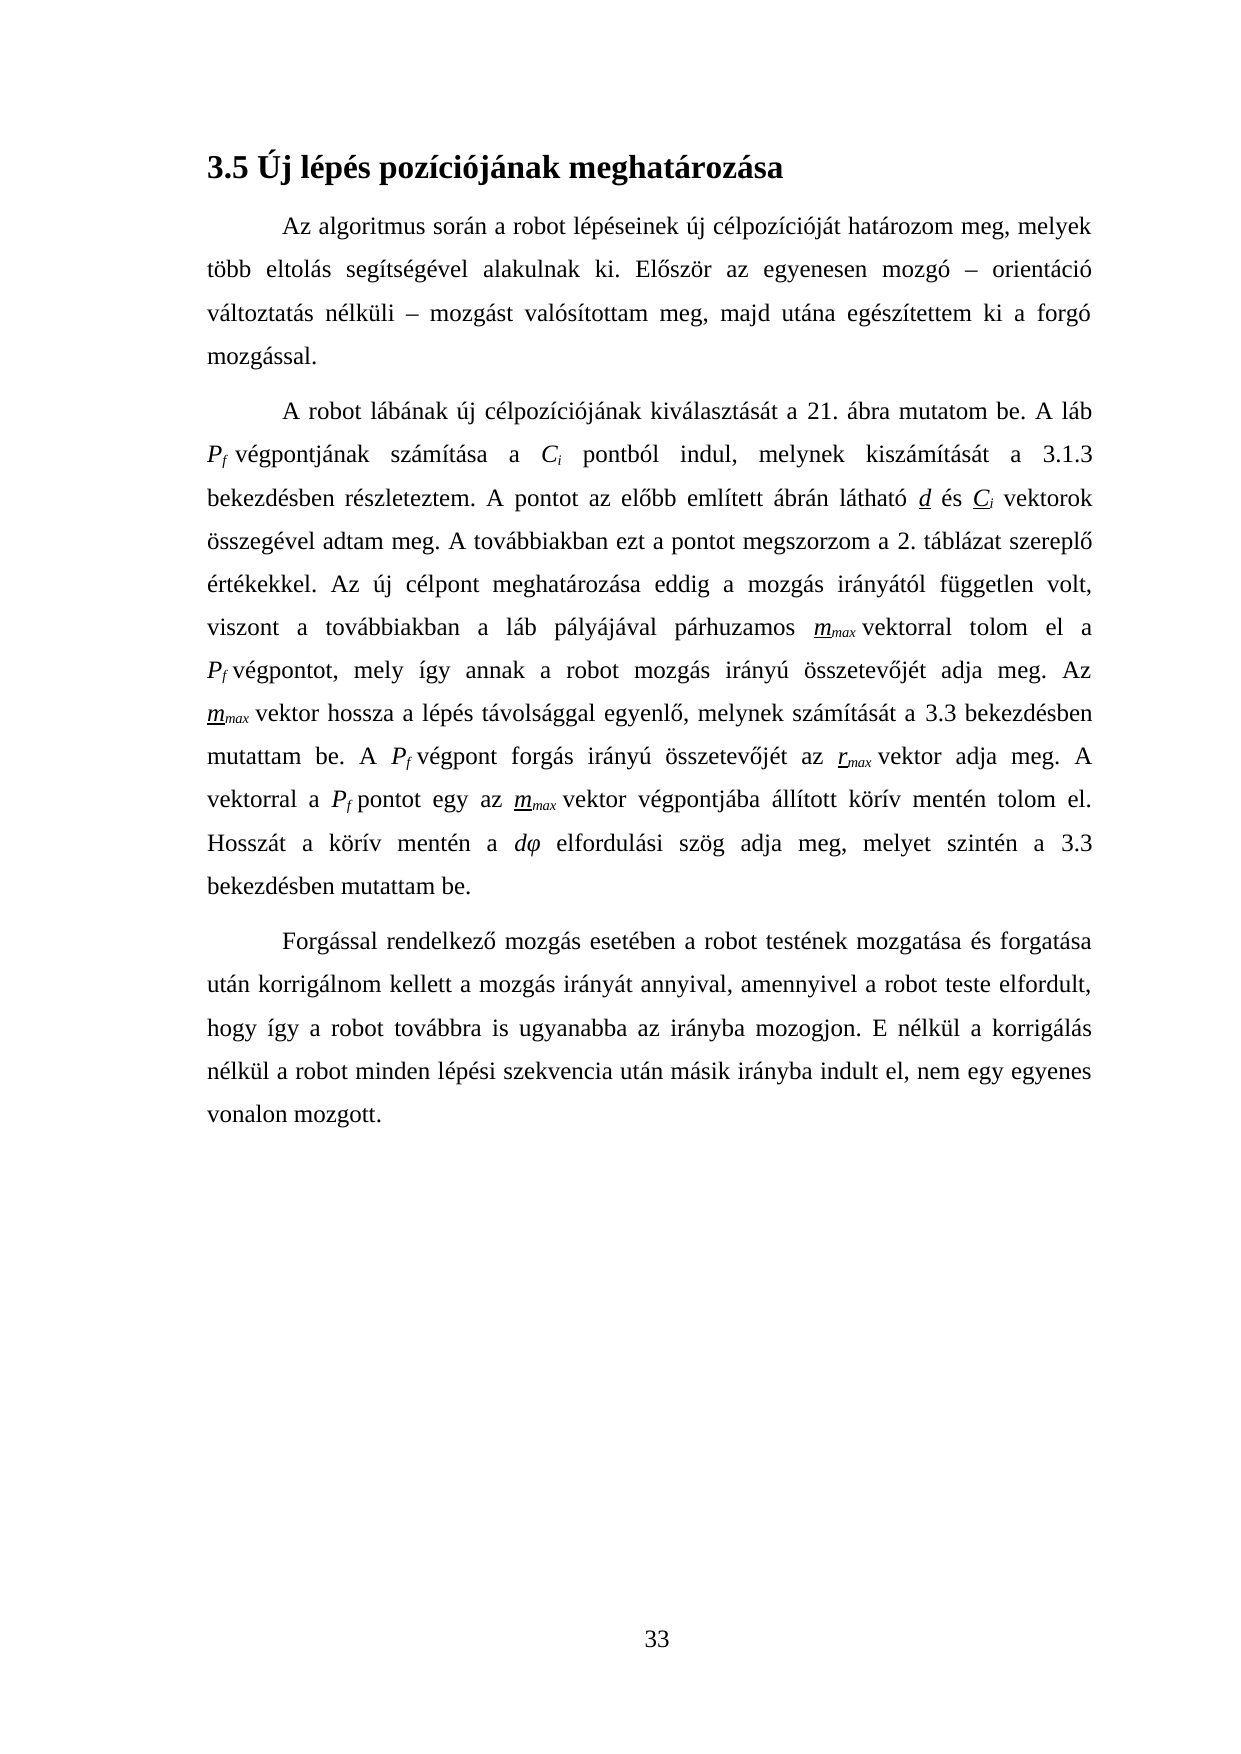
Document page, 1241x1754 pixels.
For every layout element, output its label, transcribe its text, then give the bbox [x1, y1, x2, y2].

text Forgással rendelkező mozgás esetében a robot testének mozgatása és forgatása után korrigálnom kellett a mozgás irányát annyival, amennyivel a robot teste elfordult, hogy így a robot továbbra is ugyanabba az irányba mozogjon. E nélkül a korrigálás nélkül a robot minden lépési szekvencia után másik irányba indult el, nem egy egyenes vonalon mozgott. [207, 926, 1092, 1128]
subtitle Új lépés pozíciójának meghatározása [207, 148, 1092, 186]
text A robot lábának új célpozíciójának kiválasztását a 21. ábra mutatom be. A láb Pf végpontjának számítása a Ci pontból indul, melynek kiszámítását a 3.1.3 bekezdésben részleteztem. A pontot az előbb említett ábrán látható d és Ci vektorok összegével adtam meg. A továbbiakban ezt a pontot megszorzom a 2. táblázat szereplő értékekkel. Az új célpont meghatározása eddig a mozgás irányától független volt, viszont a továbbiakban a láb pályájával párhuzamos mmax vektorral tolom el a Pf végpontot, mely így annak a robot mozgás irányú összetevőjét adja meg. Az mmax vektor hossza a lépés távolsággal egyenlő, melynek számítását a 3.3 bekezdésben mutattam be. A Pf végpont forgás irányú összetevőjét az rmax vektor adja meg. A vektorral a Pf pontot egy az mmax vektor végpontjába állított körív mentén tolom el. Hosszát a körív mentén a dφ elfordulási szög adja meg, melyet szintén a 3.3 bekezdésben mutattam be. [207, 396, 1092, 899]
text Az algoritmus során a robot lépéseinek új célpozícióját határozom meg, melyek több eltolás segítségével alakulnak ki. Először az egyenesen mozgó – orientáció változtatás nélküli – mozgást valósítottam meg, majd utána egészítettem ki a forgó mozgással. [207, 211, 1092, 369]
